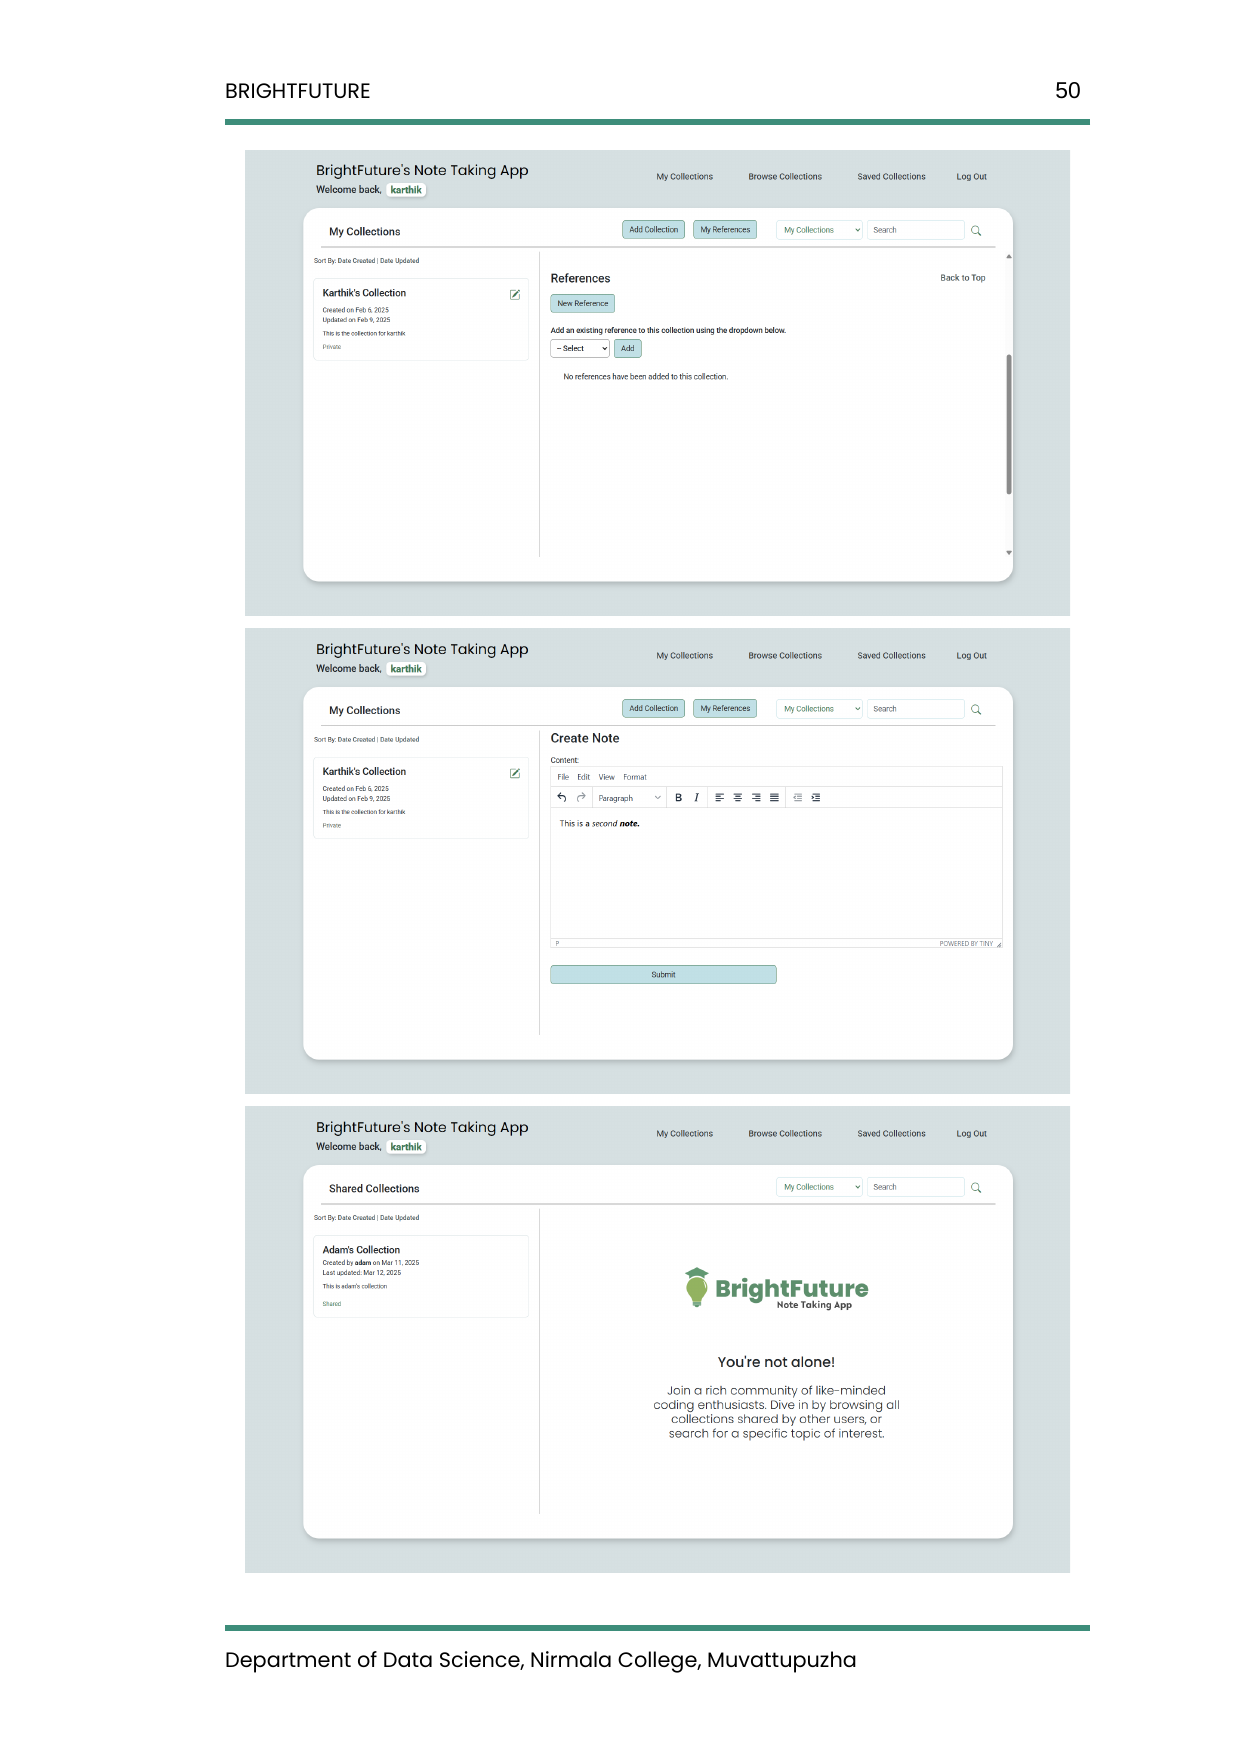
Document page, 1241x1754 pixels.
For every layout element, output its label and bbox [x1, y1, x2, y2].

picture [245, 1106, 1071, 1573]
picture [245, 628, 1071, 1094]
picture [245, 150, 1071, 616]
